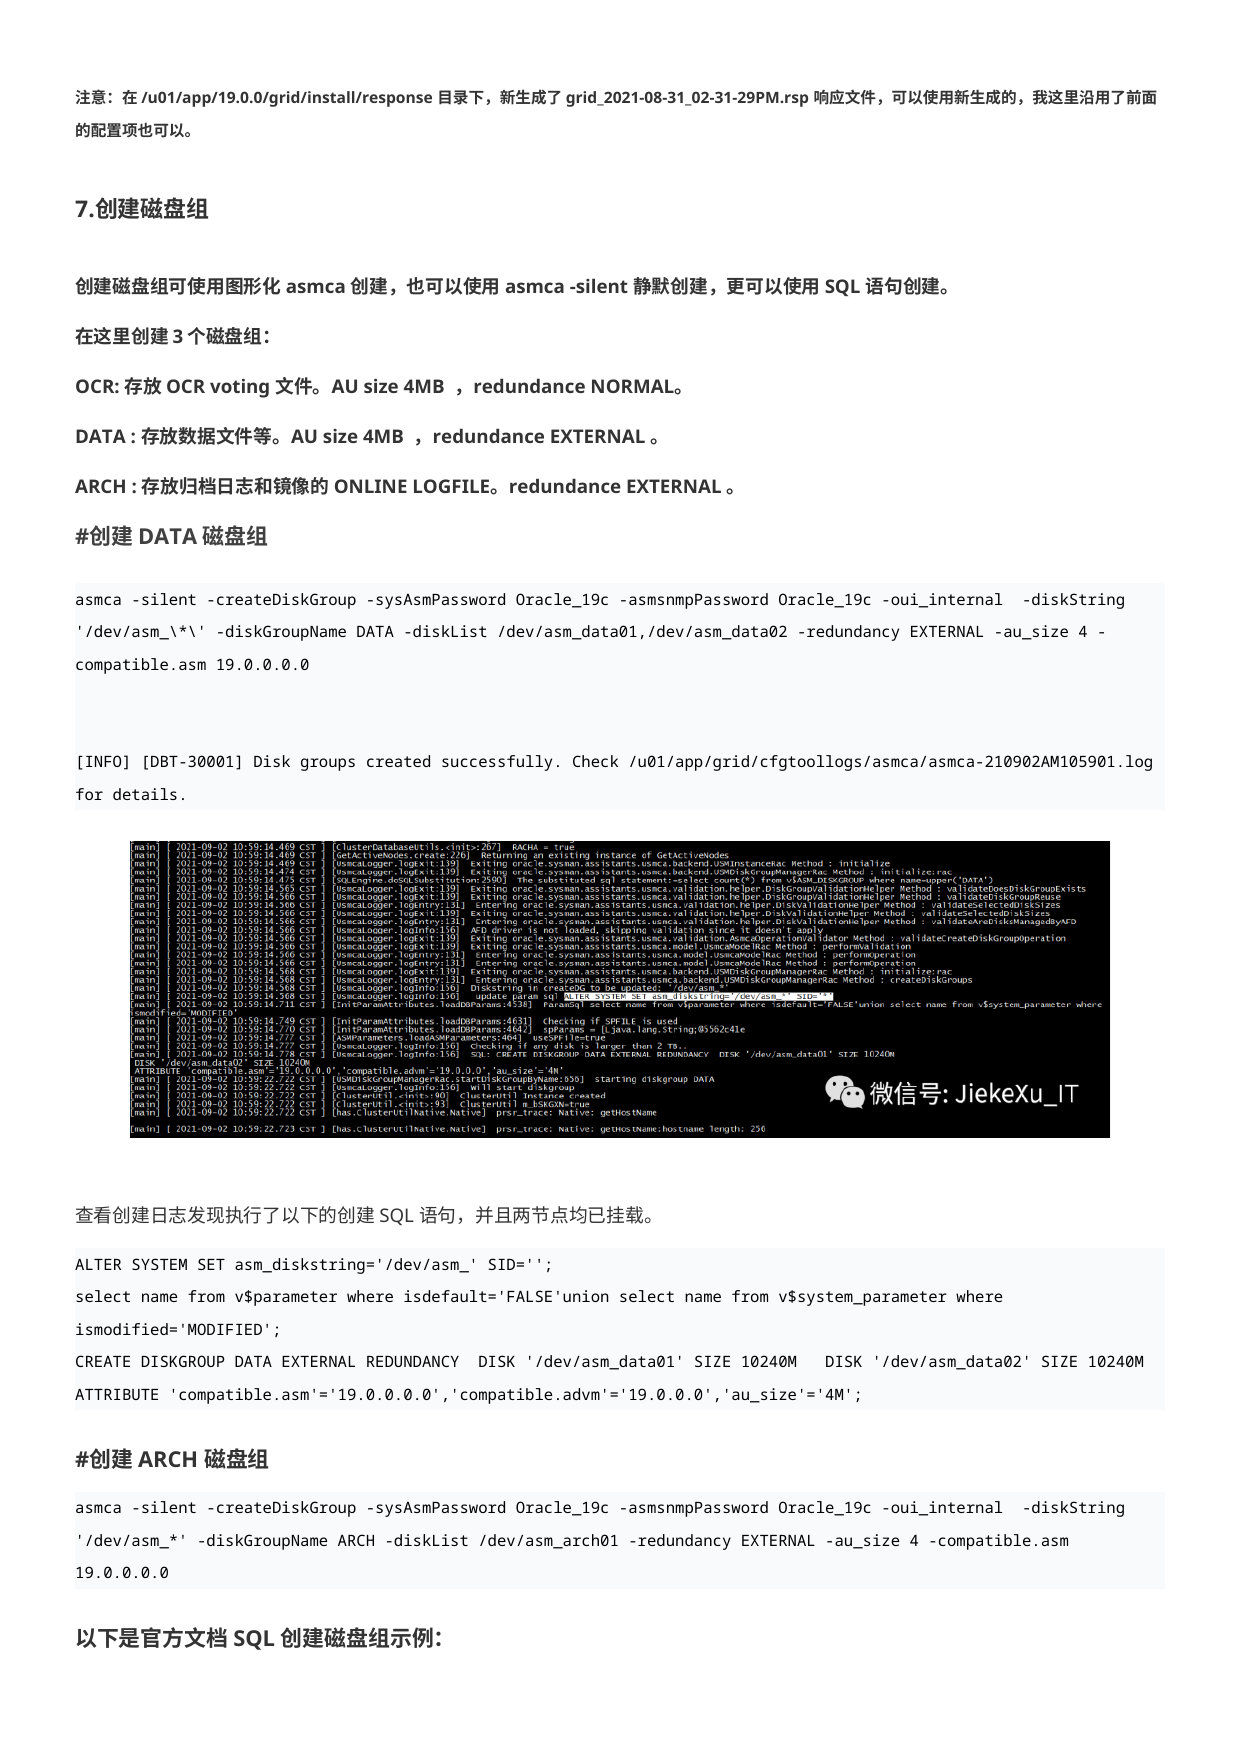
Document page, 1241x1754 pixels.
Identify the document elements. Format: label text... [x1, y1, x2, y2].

text 在这里创建3个磁盘组： [75, 319, 1165, 352]
text DATA : 存放数据文件等。AU size 4MB ，redundance EXTERNAL 。 [75, 419, 1165, 452]
text asmca -silent -createDiskGroup -sysAsmPassword Oracle_19c -asmsnmpPassword Oracle_19c -oui_internal -diskString '/dev/asm_\*\' -diskGroupName DATA -diskList /dev/asm_data01,/dev/asm_data02 -redundancy EXTERNAL -au_size 4 -compatible.asm 19.0.0.0.0 [INFO] [DBT-30001] Disk groups created successfully. Check /u01/app/grid/cfgtoollogs/asmca/asmca-210902AM105901.log for details. [75, 583, 1165, 810]
text 注意：在 /u01/app/19.0.0/grid/install/response 目录下，新生成了 grid_2021-08-31_02-31-29PM.rsp 响应文件，可以使用新生成的，我这里沿用了前面的配置项也可以。 [75, 81, 1165, 146]
text OCR: 存放OCR voting 文件。AU size 4MB ，redundance NORMAL。 [75, 369, 1165, 402]
text #创建 ARCH 磁盘组 [204, 1442, 1165, 1474]
text 查看创建日志发现执行了以下的创建 SQL 语句，并且两节点均已挂载。 [75, 1198, 1165, 1230]
text ALTER SYSTEM SET asm_diskstring='/dev/asm_' SID=''; select name from v$parameter where isdefault='FALSE'union select name from v$system_parameter where ismodified='MODIFIED'; CREATE DISKGROUP DATA EXTERNAL REDUNDANCY DISK '/dev/asm_data01' SIZE 10240M DISK '/dev/asm_data02' SIZE 10240M ATTRIBUTE 'compatible.asm'='19.0.0.0.0','compatible.advm'='19.0.0.0','au_size'='4M'; [75, 1248, 1165, 1410]
text asmca -silent -createDiskGroup -sysAsmPassword Oracle_19c -asmsnmpPassword Oracle_19c -oui_internal -diskString '/dev/asm_*' -diskGroupName ARCH -diskList /dev/asm_arch01 -redundancy EXTERNAL -au_size 4 -compatible.asm 19.0.0.0.0 [75, 1492, 1165, 1589]
text 创建磁盘组可使用图形化 asmca 创建，也可以使用 asmca -silent 静默创建，更可以使用 SQL 语句创建。 [75, 269, 1165, 302]
picture [130, 841, 1110, 1138]
subtitle 7.创建磁盘组 [75, 175, 1165, 240]
text 以下是官方文档 SQL 创建磁盘组示例： [75, 1620, 1165, 1653]
text #创建 DATA 磁盘组 [75, 519, 1165, 552]
text ARCH : 存放归档日志和镜像的 ONLINE LOGFILE。redundance EXTERNAL 。 [75, 469, 1165, 502]
